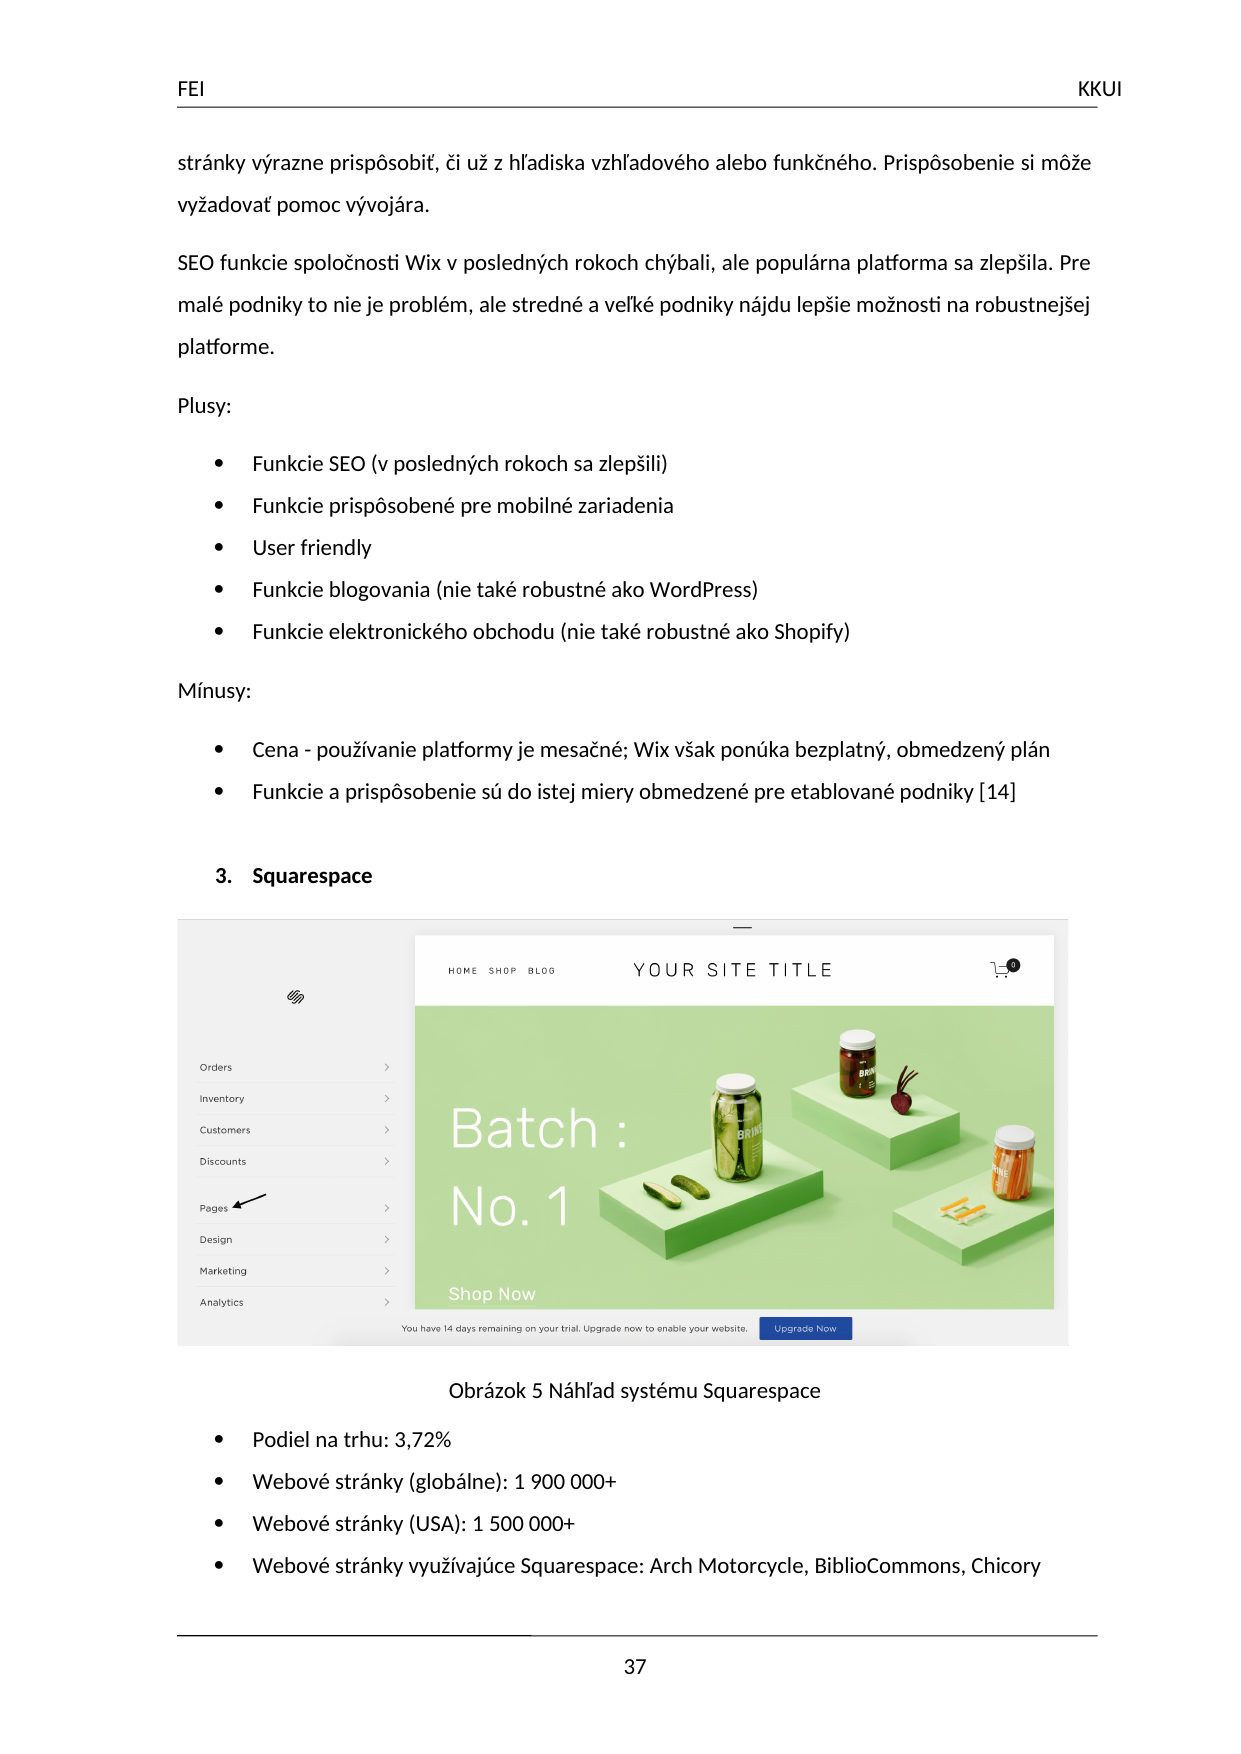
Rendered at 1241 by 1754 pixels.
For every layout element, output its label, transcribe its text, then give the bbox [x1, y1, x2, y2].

list Podiel na trhu: 3,72% [215, 1425, 1092, 1453]
list Funkcie a prispôsobenie sú do istej miery obmedzené pre etablované podniky [14] [215, 777, 1092, 805]
list Funkcie blogovania (nie také robustné ako WordPress) [215, 576, 1092, 603]
list Cena - používanie platformy je mesačné; Wix však ponúka bezplatný, obmedzený plán [215, 735, 1092, 763]
text Plusy: [177, 391, 1092, 419]
text Mínusy: [177, 676, 1092, 704]
list Funkcie elektronického obchodu (nie také robustné ako Shopify) [215, 617, 1092, 646]
list Funkcie SEO (v posledných rokoch sa zlepšili) [215, 449, 1092, 478]
list Squarespace [215, 861, 1092, 889]
picture [177, 919, 1069, 1346]
list User friendly [215, 533, 1092, 562]
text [177, 148, 1092, 218]
text SEO funkcie spoločnosti Wix v posledných rokoch chýbali, ale populárna platforma sa zlepšila. Pre malé podniky to nie je problém, ale stredné a veľké podniky nájdu lepšie možnosti na robustnejšej platforme. [177, 248, 1092, 360]
list Webové stránky využívajúce Squarespace: Arch Motorcycle, BiblioCommons, Chicory [215, 1551, 1092, 1579]
list Webové stránky (USA): 1 500 000+ [215, 1509, 1092, 1537]
list Funkcie prispôsobené pre mobilné zariadenia [215, 492, 1092, 519]
list Webové stránky (globálne): 1 900 000+ [215, 1467, 1092, 1495]
